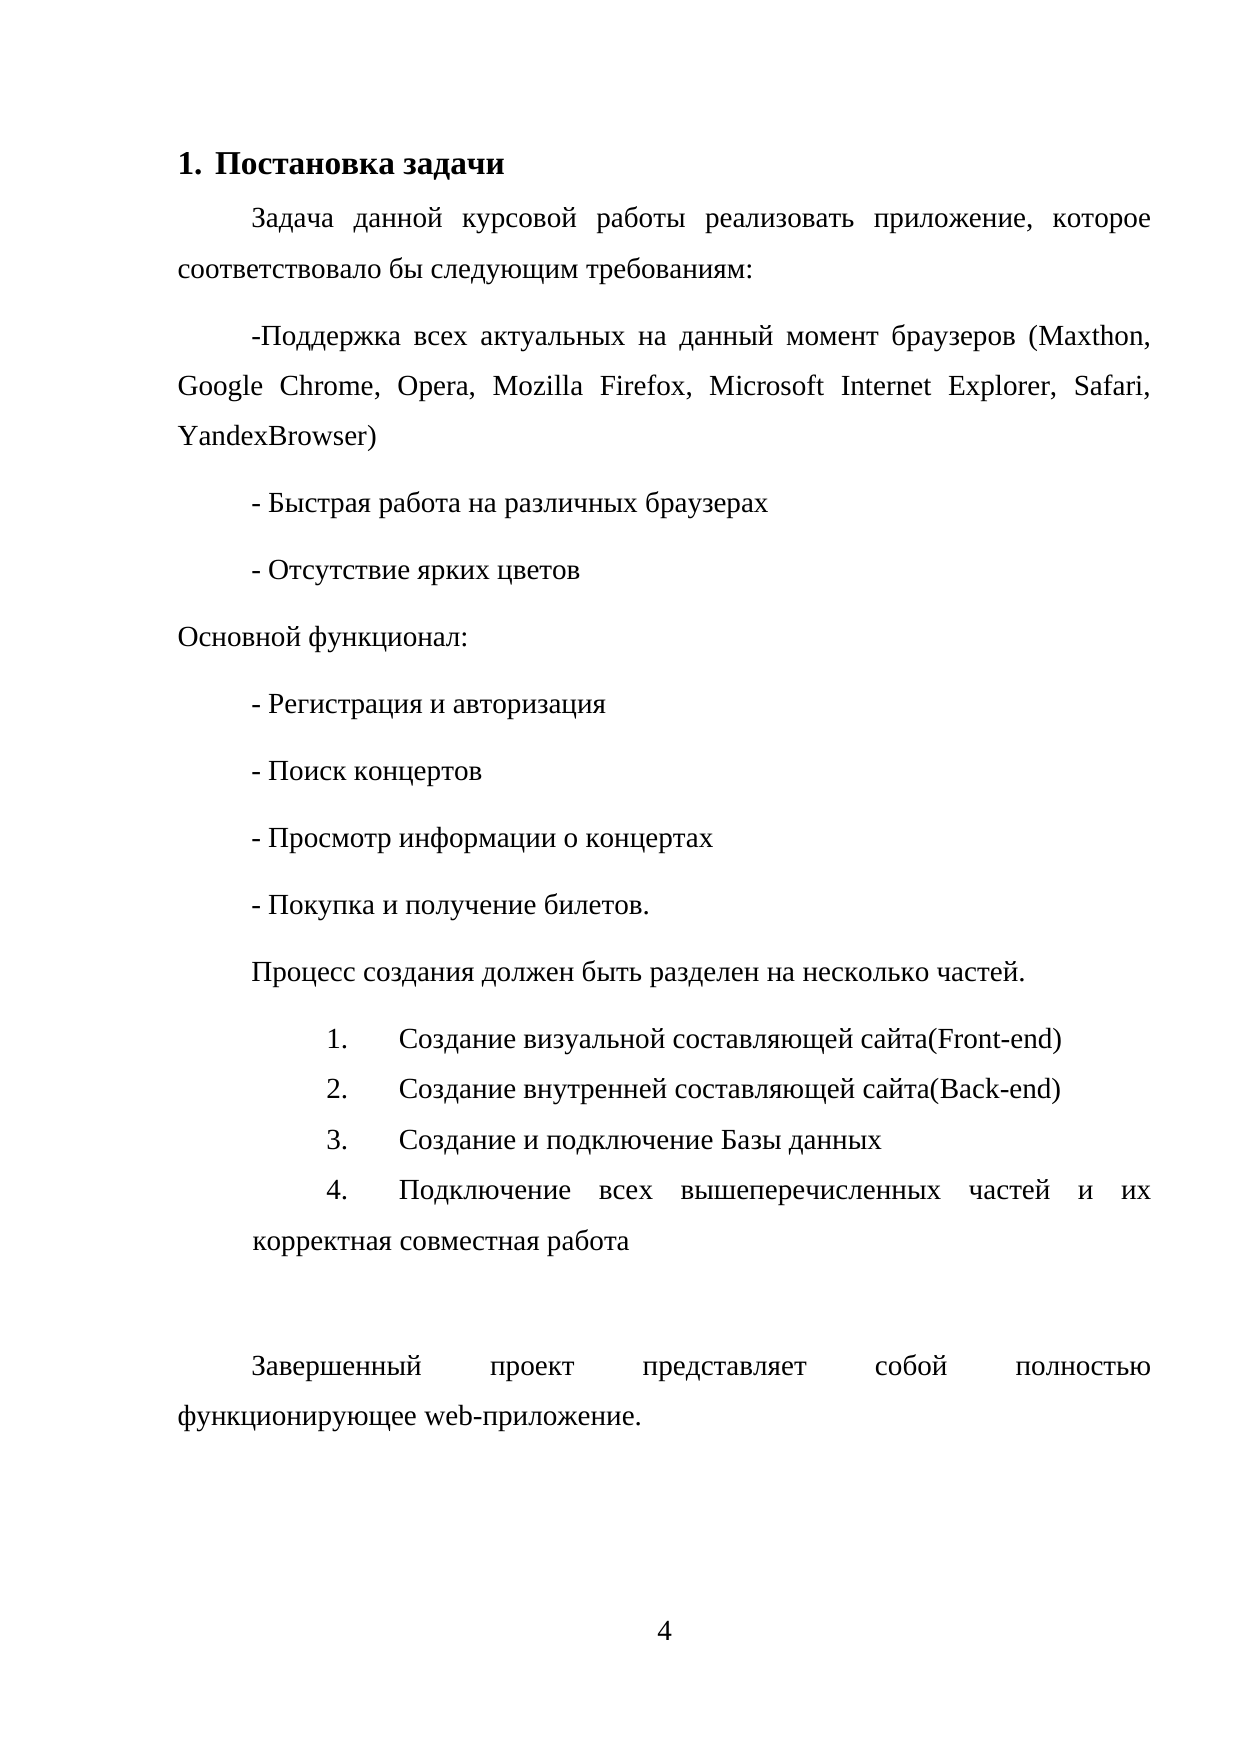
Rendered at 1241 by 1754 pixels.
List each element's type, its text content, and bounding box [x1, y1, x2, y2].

text - Покупка и получение билетов. [177, 887, 1152, 921]
text - Просмотр информации о концертах [177, 820, 1152, 854]
list Подключение всех вышеперечисленных частей и их корректная совместная работа [252, 1172, 1152, 1256]
text - Поиск концертов [177, 753, 1152, 787]
text -Поддержка всех актуальных на данный момент браузеров (Maxthon, Google Chrome, Opera, Mozilla Firefox, Microsoft Internet Explorer, Safari, YandexBrowser) [177, 318, 1152, 452]
text - Быстрая работа на различных браузерах [177, 486, 1152, 519]
text - Отсутствие ярких цветов [177, 552, 1152, 586]
subtitle Постановка задачи [177, 143, 1152, 181]
text Завершенный проект представляет собой полностью функционирующее web-приложение. [177, 1348, 1152, 1432]
list Создание визуальной составляющей сайта(Front-end) [252, 1021, 1152, 1055]
text Основной функционал: [177, 619, 1152, 653]
list Создание и подключение Базы данных [252, 1122, 1152, 1156]
text Процесс создания должен быть разделен на несколько частей. [177, 954, 1152, 988]
text - Регистрация и авторизация [177, 686, 1152, 720]
list Создание внутренней составляющей сайта(Back-end) [252, 1072, 1152, 1105]
text Задача данной курсовой работы реализовать приложение, которое соответствовало бы следующим требованиям: [177, 201, 1152, 284]
